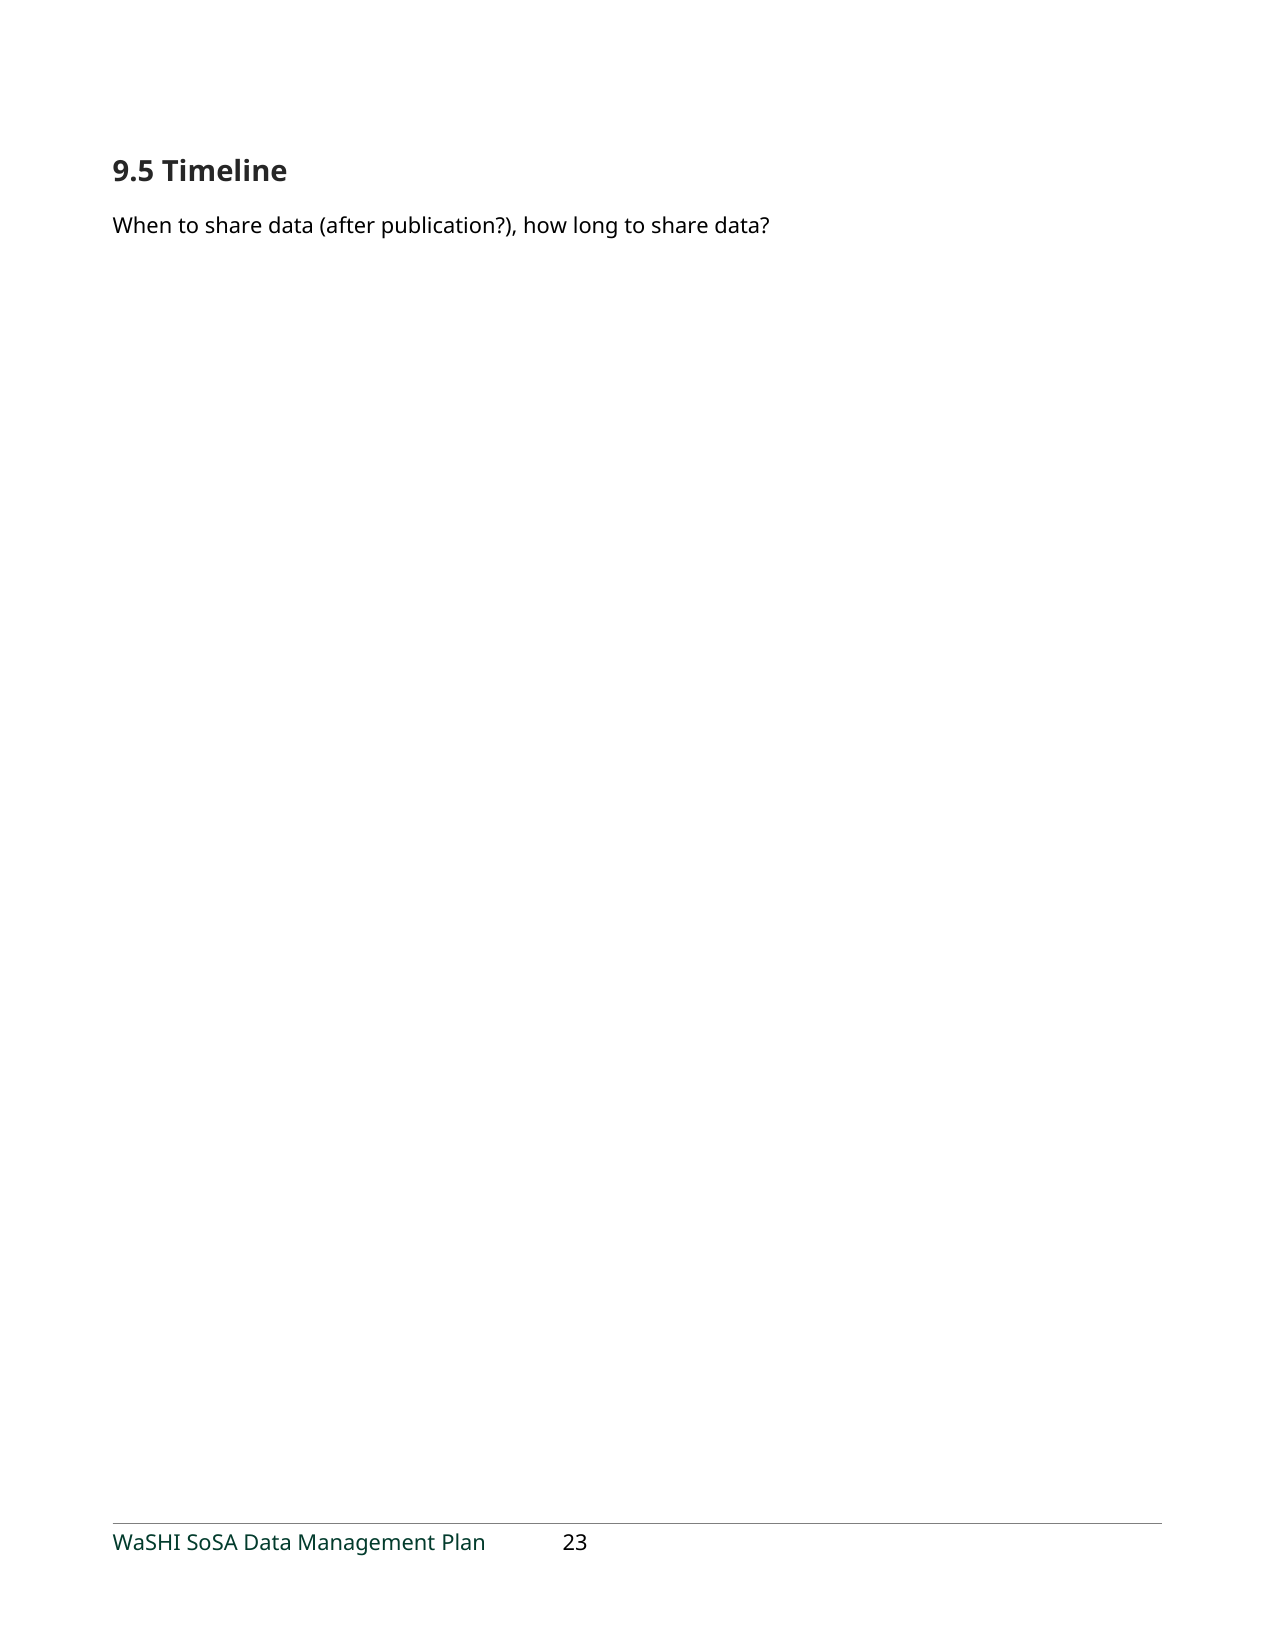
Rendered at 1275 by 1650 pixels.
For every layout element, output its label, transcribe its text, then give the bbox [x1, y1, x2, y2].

subtitle 9.5 Timeline [112, 150, 1162, 190]
text When to share data (after publication?), how long to share data? [112, 211, 1162, 240]
